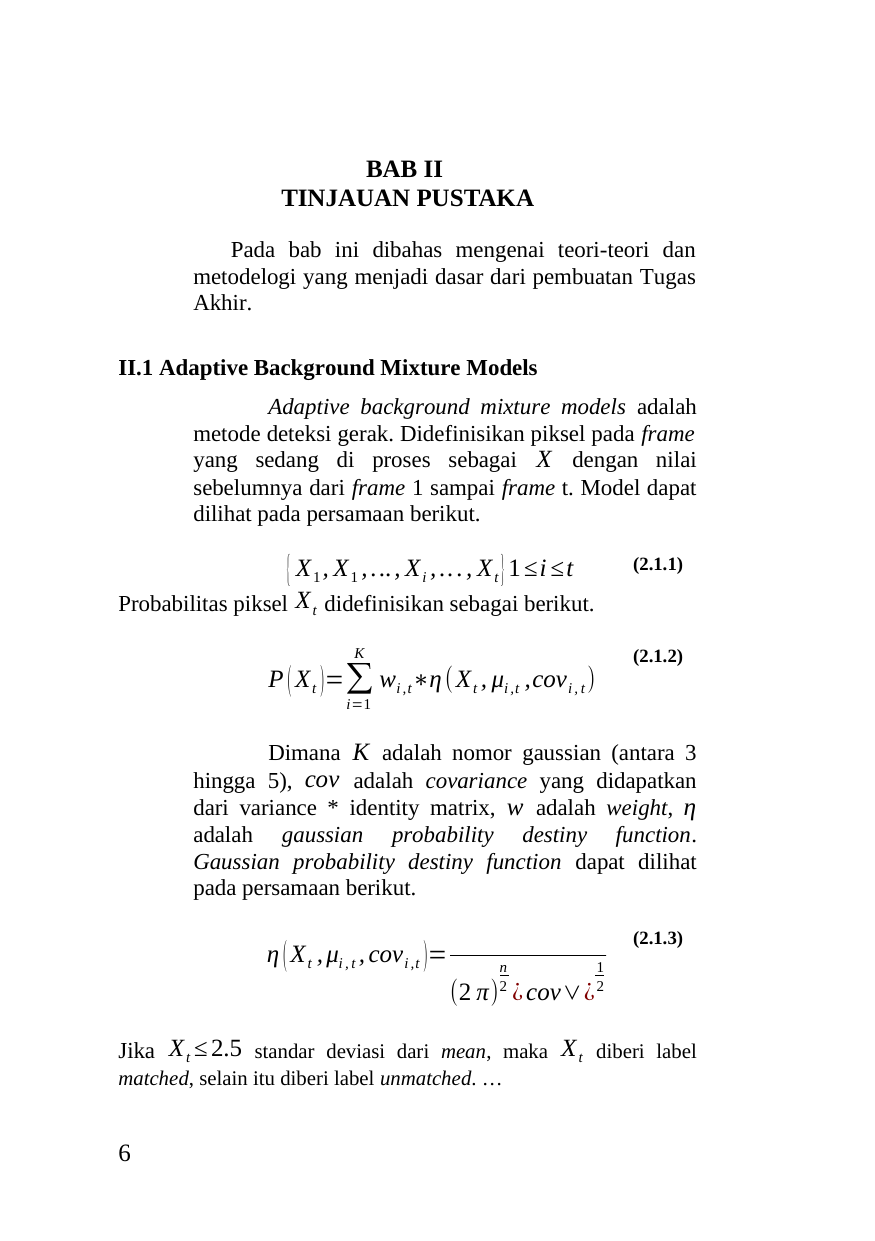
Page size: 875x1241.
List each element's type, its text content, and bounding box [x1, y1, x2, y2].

table_header [106, 927, 606, 1008]
table_header (2.1.1) [606, 553, 709, 587]
subtitle TINJAUAN PUSTAKA [118, 154, 697, 211]
text Jika standar deviasi dari mean, maka diberi label matched, selain itu diberi label unmatched. … [118, 1034, 697, 1090]
table_header (2.1.3) [606, 927, 709, 1008]
text Pada bab ini dibahas mengenai teori-teori dan metodelogi yang menjadi dasar dari pembuatan Tugas Akhir. [193, 236, 697, 316]
subtitle Adaptive Background Mixture Models [118, 354, 697, 381]
text Adaptive background mixture models adalah metode deteksi gerak. Didefinisikan piksel pada frame yang sedang di proses sebagai dengan nilai sebelumnya dari frame 1 sampai frame t. Model dapat dilihat pada persamaan berikut. [193, 393, 697, 526]
text Dimana adalah nomor gaussian (antara 3 hingga 5), adalah covariance yang didapatkan dari variance * identity matrix, adalah weight, adalah gaussian probability destiny function. Gaussian probability destiny function dapat dilihat pada persamaan berikut. [193, 738, 697, 900]
table_header [106, 553, 606, 587]
table_header [106, 645, 606, 712]
text Probabilitas piksel didefinisikan sebagai berikut. [118, 587, 697, 618]
table_header (2.1.2) [606, 645, 709, 712]
